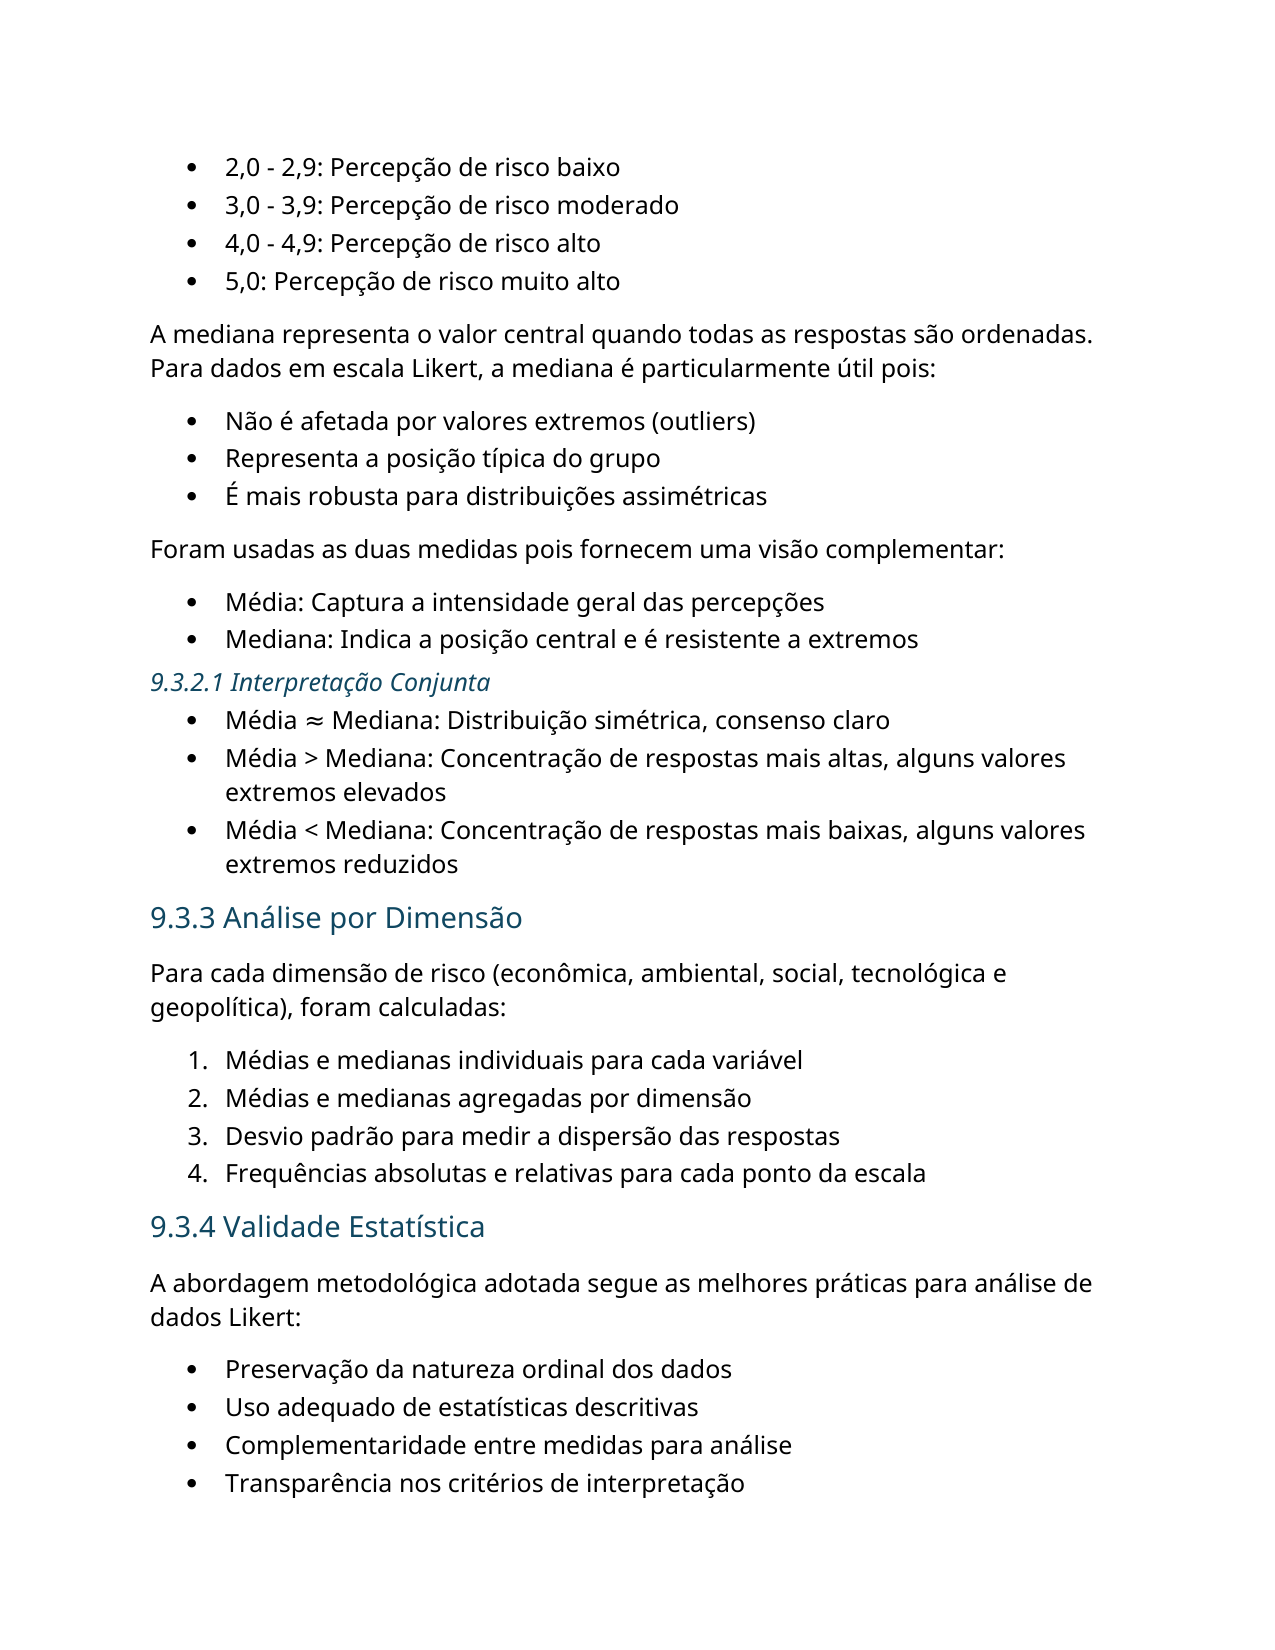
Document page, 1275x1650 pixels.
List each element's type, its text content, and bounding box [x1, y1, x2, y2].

list Representa a posição típica do grupo [187, 441, 1125, 475]
list Desvio padrão para medir a dispersão das respostas [187, 1118, 1125, 1152]
list Mediana: Indica a posição central e é resistente a extremos [187, 622, 1125, 656]
subtitle 9.3.2.1 Interpretação Conjunta [150, 664, 1125, 699]
list Transparência nos critérios de interpretação [187, 1466, 1125, 1499]
list Média ≈ Mediana: Distribuição simétrica, consenso claro [187, 703, 1125, 737]
list Médias e medianas individuais para cada variável [187, 1043, 1125, 1077]
list 2,0 - 2,9: Percepção de risco baixo [187, 150, 1125, 184]
list Frequências absolutas e relativas para cada ponto da escala [187, 1156, 1125, 1190]
list Média < Mediana: Concentração de respostas mais baixas, alguns valores extremos reduzidos [187, 812, 1125, 881]
list Média: Captura a intensidade geral das percepções [187, 584, 1125, 618]
text A mediana representa o valor central quando todas as respostas são ordenadas. Para dados em escala Likert, a mediana é particularmente útil pois: [150, 316, 1125, 384]
text Para cada dimensão de risco (econômica, ambiental, social, tecnológica e geopolítica), foram calculadas: [150, 956, 1125, 1024]
list Complementaridade entre medidas para análise [187, 1428, 1125, 1462]
subtitle 9.3.4 Validade Estatística [150, 1207, 1125, 1246]
subtitle 9.3.3 Análise por Dimensão [150, 897, 1125, 937]
list 3,0 - 3,9: Percepção de risco moderado [187, 188, 1125, 222]
list É mais robusta para distribuições assimétricas [187, 479, 1125, 513]
list Não é afetada por valores extremos (outliers) [187, 403, 1125, 437]
list Médias e medianas agregadas por dimensão [187, 1080, 1125, 1114]
list Média > Mediana: Concentração de respostas mais altas, alguns valores extremos elevados [187, 741, 1125, 809]
list Uso adequado de estatísticas descritivas [187, 1390, 1125, 1424]
list 4,0 - 4,9: Percepção de risco alto [187, 226, 1125, 260]
list Preservação da natureza ordinal dos dados [187, 1352, 1125, 1386]
list 5,0: Percepção de risco muito alto [187, 263, 1125, 297]
text A abordagem metodológica adotada segue as melhores práticas para análise de dados Likert: [150, 1265, 1125, 1333]
text Foram usadas as duas medidas pois fornecem uma visão complementar: [150, 532, 1125, 566]
